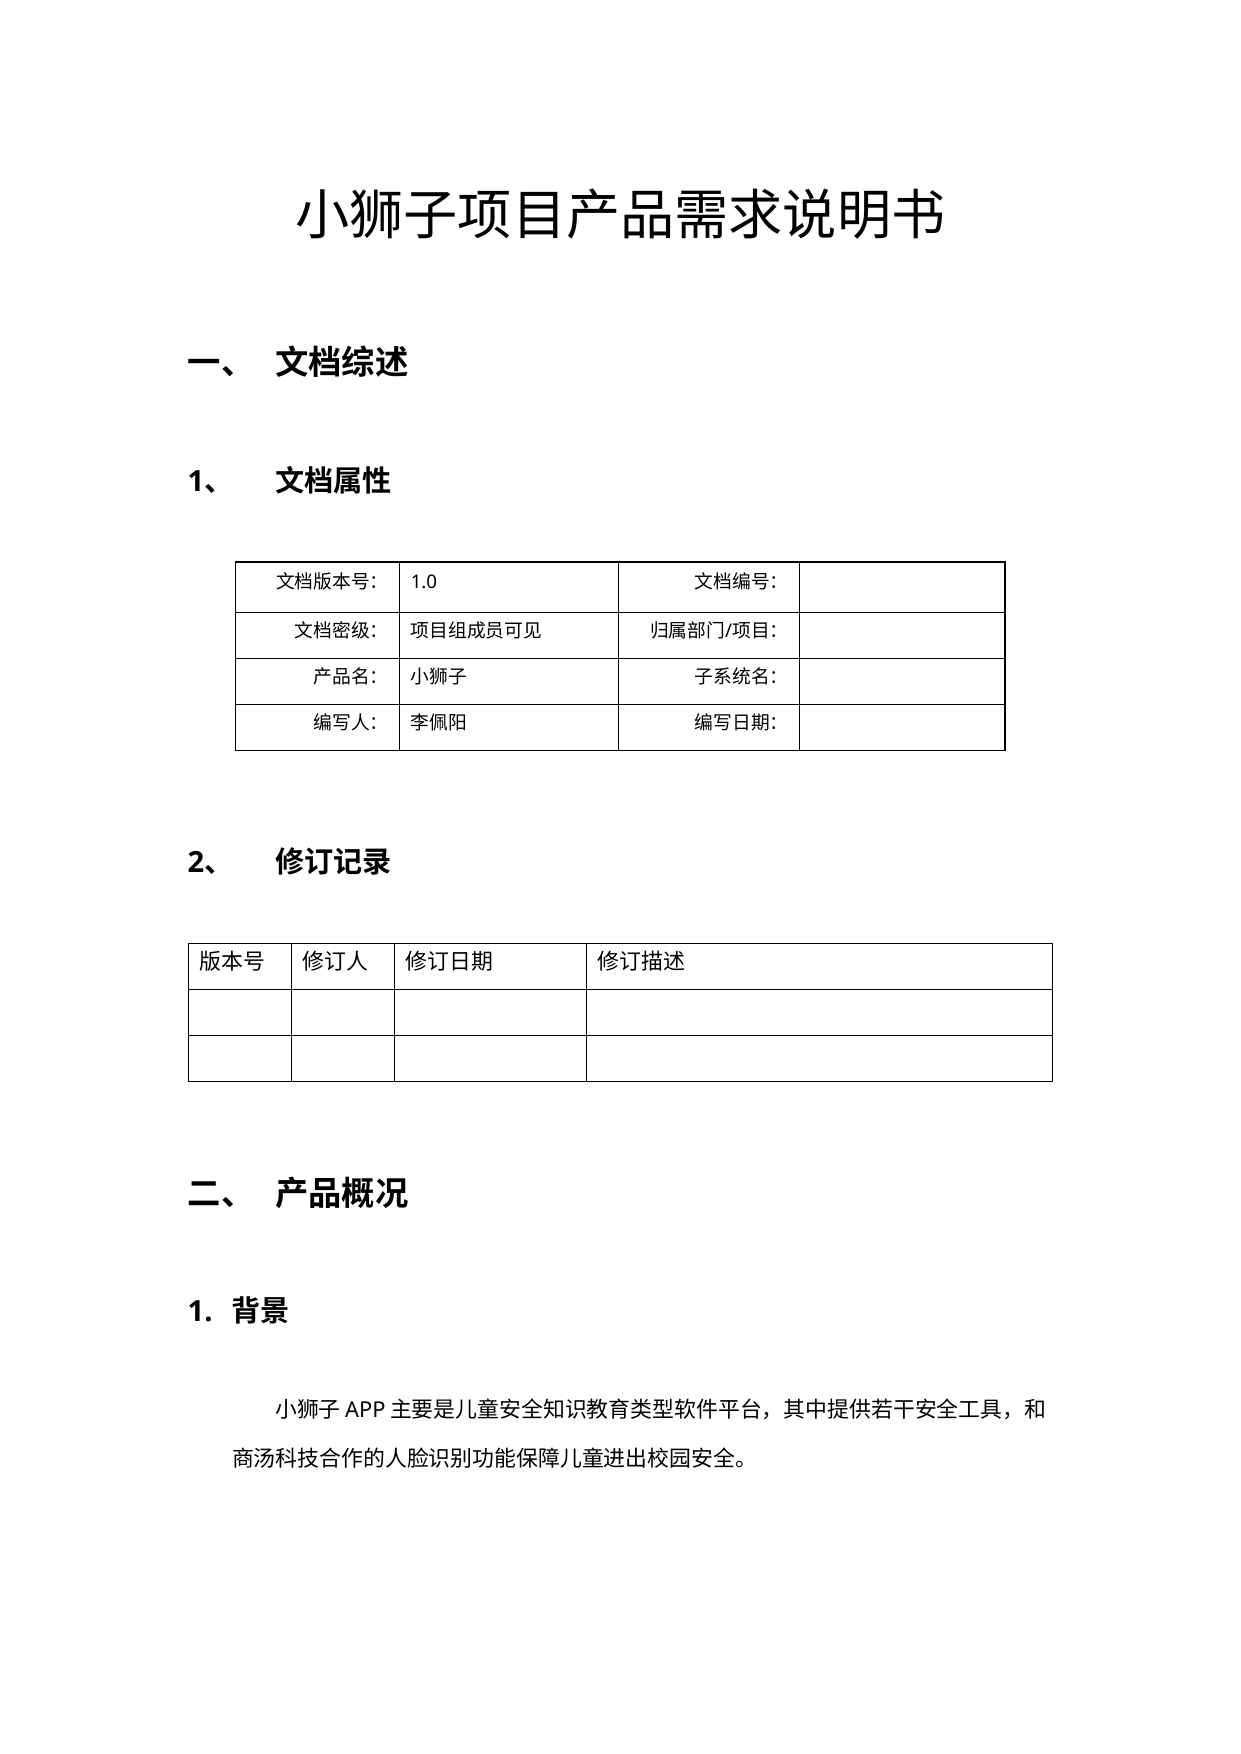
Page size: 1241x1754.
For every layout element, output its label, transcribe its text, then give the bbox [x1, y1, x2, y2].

table_cell 编写人： [236, 705, 399, 750]
subtitle 背景 [187, 1277, 1053, 1342]
subtitle 产品概况 [187, 1158, 1053, 1223]
table_cell 李佩阳 [400, 705, 618, 750]
table_cell [292, 1036, 394, 1081]
table_cell [395, 990, 586, 1035]
table_cell [800, 659, 1004, 704]
table_cell 编写日期： [619, 705, 799, 750]
table_cell [800, 613, 1004, 658]
subtitle 修订记录 [187, 827, 1053, 892]
table_header [800, 563, 1004, 612]
table_cell 文档密级： [236, 613, 399, 658]
table_cell [587, 990, 1052, 1035]
table_cell 项目组成员可见 [400, 613, 618, 658]
table_cell 归属部门/项目： [619, 613, 799, 658]
subtitle 文档综述 [187, 328, 1053, 393]
text 小狮子项目产品需求说明书 [187, 162, 1053, 259]
table_cell [800, 705, 1004, 750]
text 小狮子APP主要是儿童安全知识教育类型软件平台，其中提供若干安全工具，和商汤科技合作的人脸识别功能保障儿童进出校园安全。 [232, 1392, 1053, 1473]
table_cell [395, 1036, 586, 1081]
table_header 修订描述 [587, 944, 1052, 989]
table_header 版本号 [189, 944, 291, 989]
table_cell [189, 990, 291, 1035]
table_header 修订人 [292, 944, 394, 989]
subtitle 文档属性 [187, 446, 1053, 511]
table_header 文档编号： [619, 563, 799, 612]
table_header 文档版本号： [236, 563, 399, 612]
table_cell 产品名： [236, 659, 399, 704]
table_cell [189, 1036, 291, 1081]
table_cell 子系统名： [619, 659, 799, 704]
table_cell 小狮子 [400, 659, 618, 704]
table_cell [587, 1036, 1052, 1081]
table_header 修订日期 [395, 944, 586, 989]
table_header 1.0 [400, 563, 618, 612]
table_cell [292, 990, 394, 1035]
